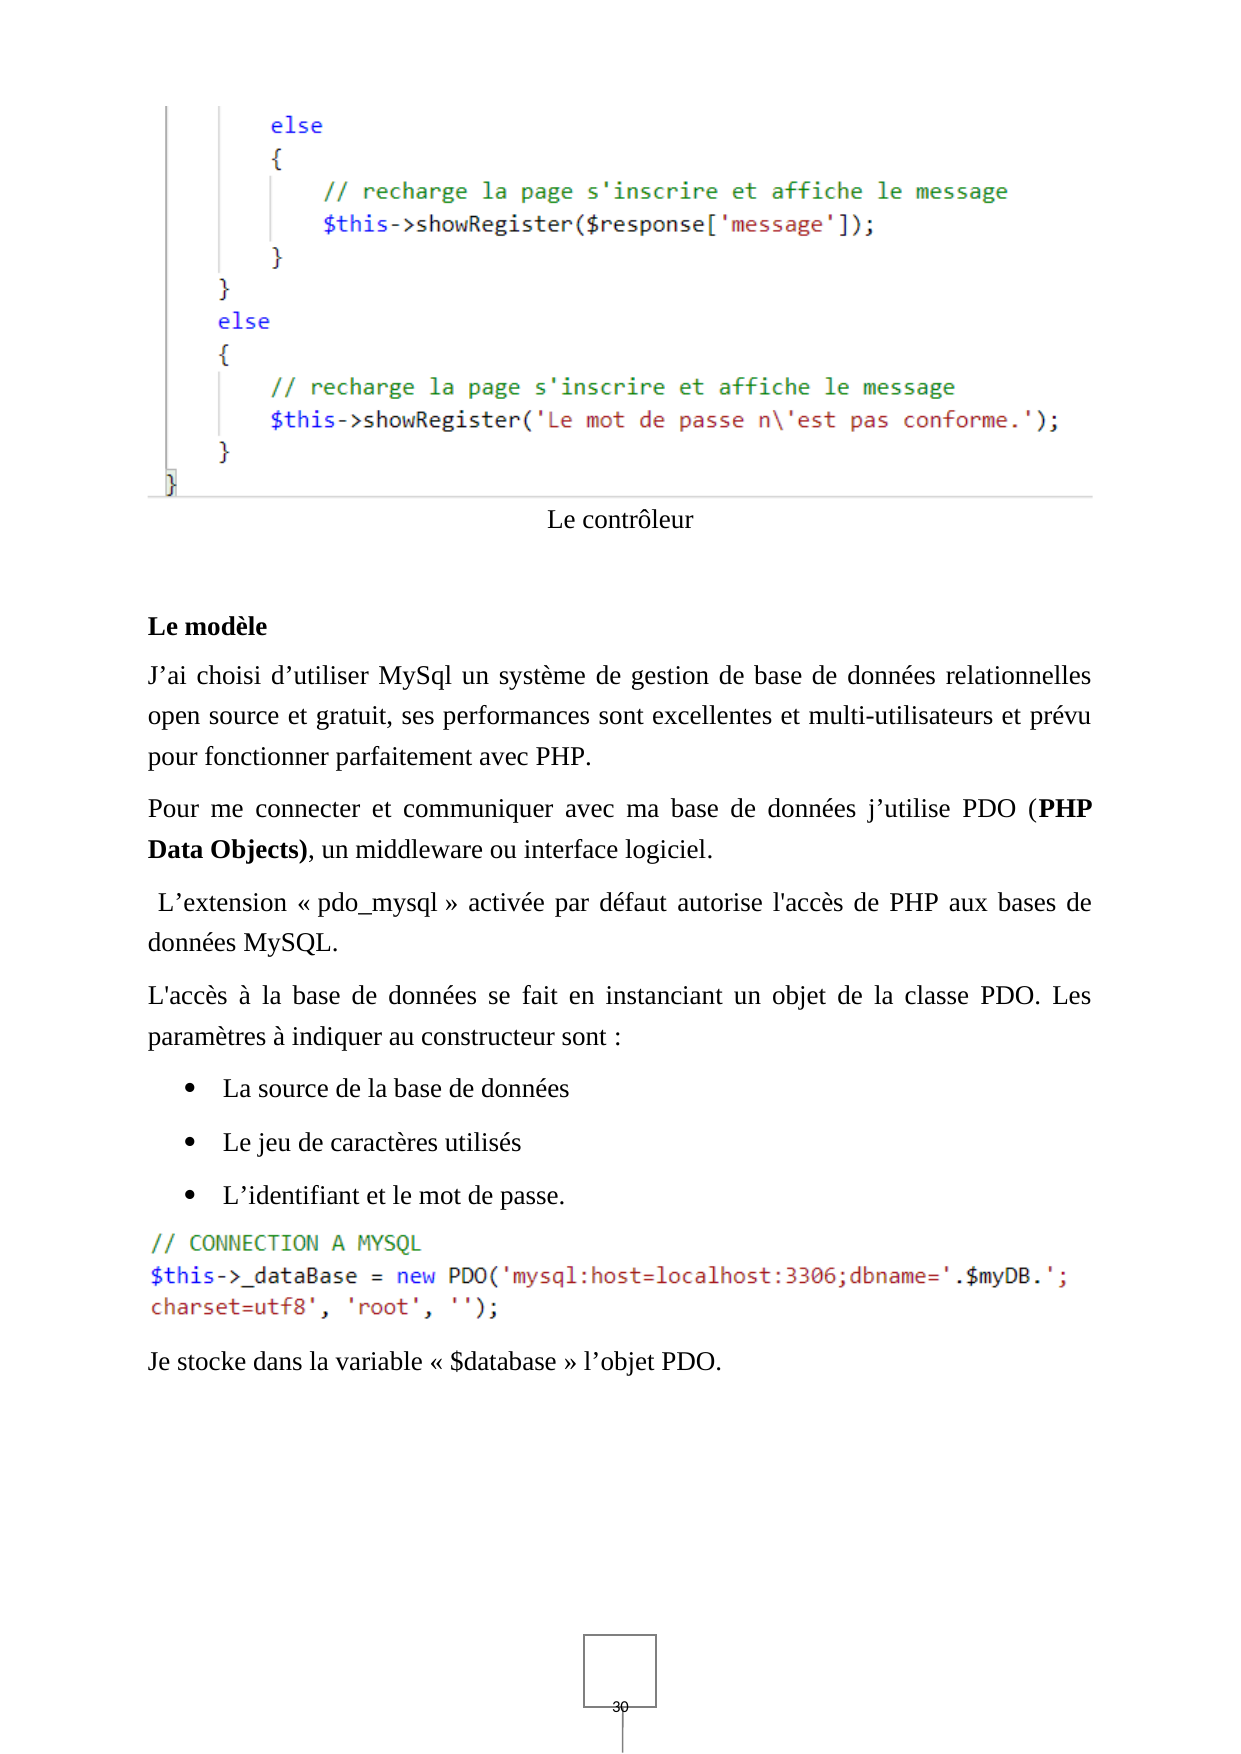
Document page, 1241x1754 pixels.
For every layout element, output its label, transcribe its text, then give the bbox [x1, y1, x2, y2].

list La source de la base de données [185, 1072, 1092, 1104]
text L’extension « pdo_mysql » activée par défaut autorise l'accès de PHP aux bases de données MySQL. [148, 886, 1092, 957]
picture [147, 106, 1093, 499]
list L’identifiant et le mot de passe. [185, 1179, 1092, 1210]
text J’ai choisi d’utiliser MySql un système de gestion de base de données relationnelles open source et gratuit, ses performances sont excellentes et multi-utilisateurs et prévu pour fonctionner parfaitement avec PHP. [148, 659, 1092, 771]
text Le modèle [148, 611, 1092, 642]
picture [147, 1231, 1083, 1323]
text Le contrôleur [148, 503, 1092, 534]
text Je stocke dans la variable « $database » l’objet PDO. [148, 1344, 1092, 1376]
text L'accès à la base de données se fait en instanciant un objet de la classe PDO. Les paramètres à indiquer au constructeur sont : [148, 979, 1092, 1051]
list Le jeu de caractères utilisés [185, 1126, 1092, 1157]
text Pour me connecter et communiquer avec ma base de données j’utilise PDO (PHP Data Objects), un middleware ou interface logiciel. [148, 792, 1092, 864]
